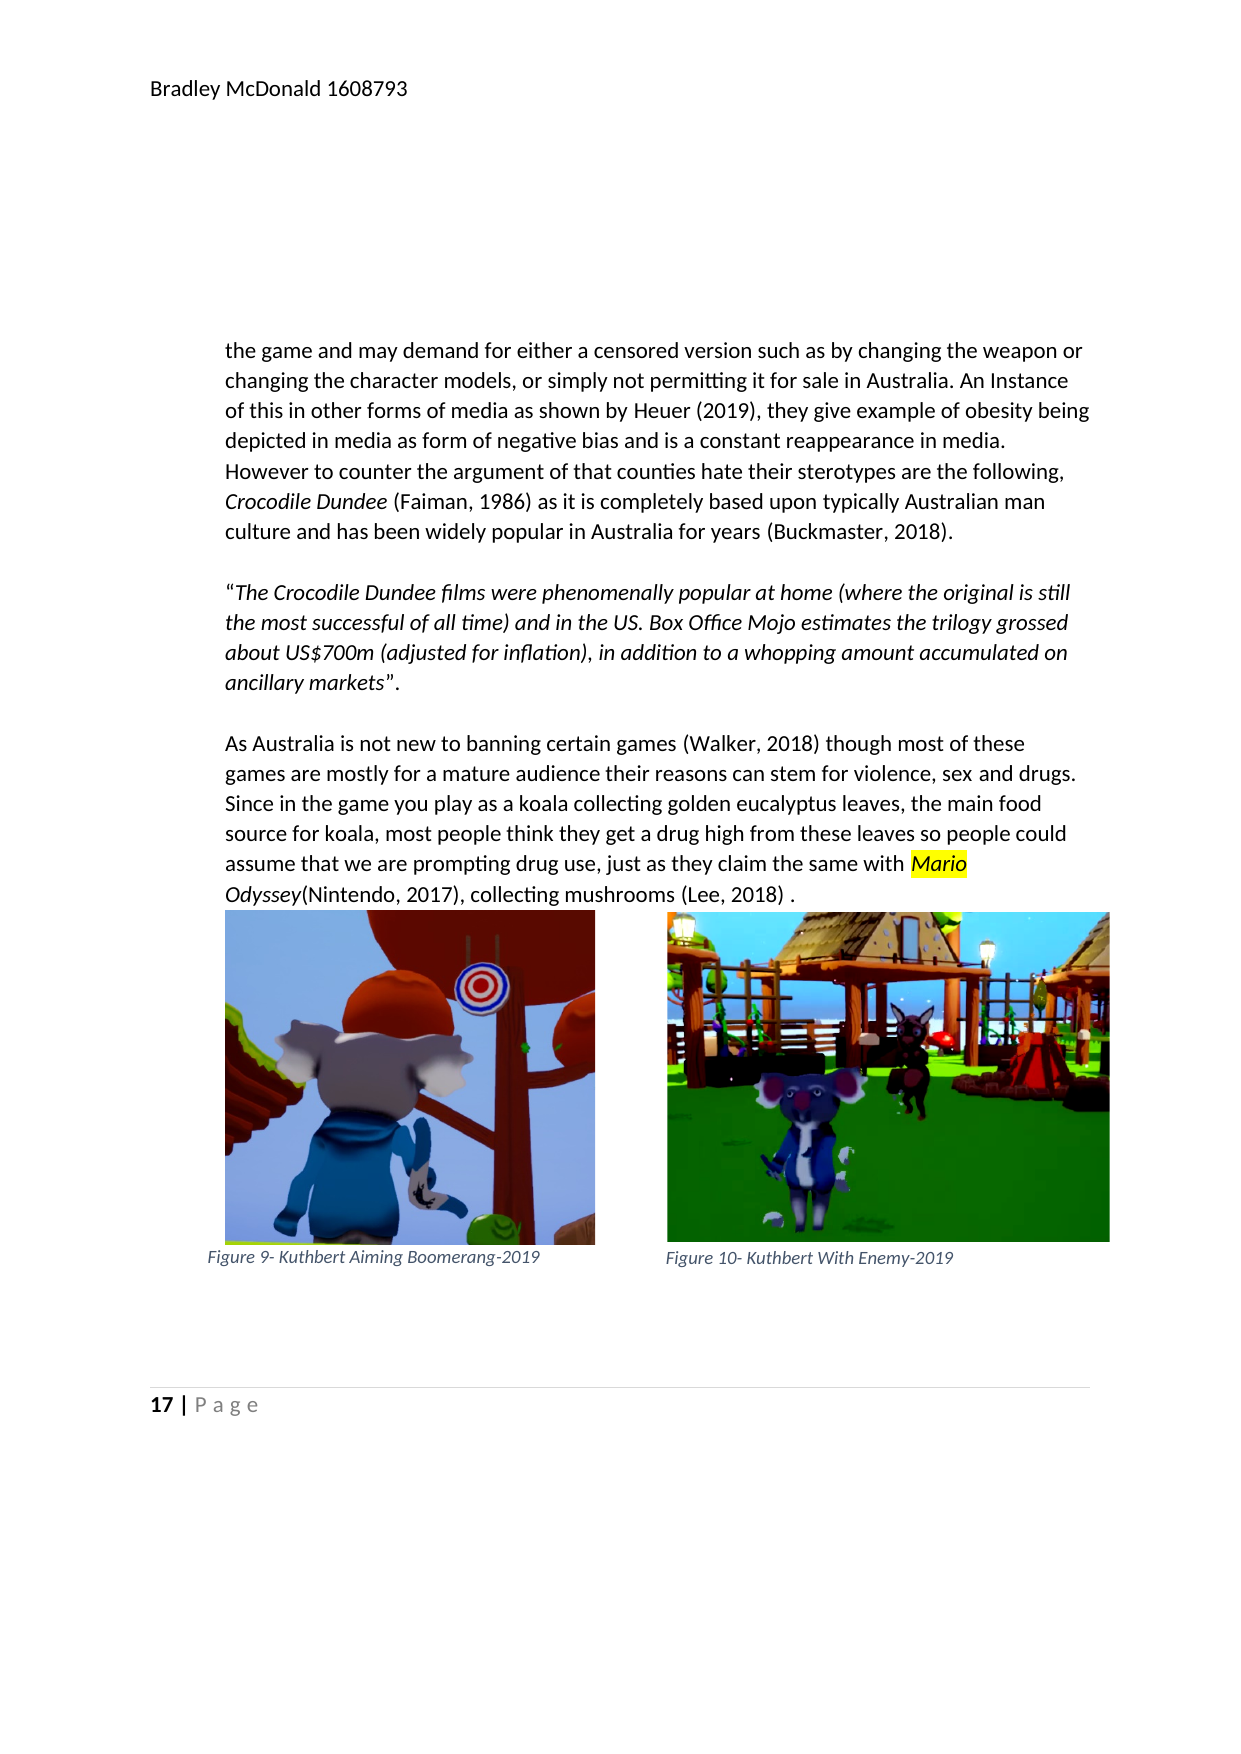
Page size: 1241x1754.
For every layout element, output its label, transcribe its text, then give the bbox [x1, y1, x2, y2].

picture [225, 910, 596, 1245]
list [225, 336, 1090, 545]
list “The Crocodile Dundee films were phenomenally popular at home (where the original is still the most successful of all time) and in the US. Box Office Mojo estimates the trilogy grossed about US$700m (adjusted for inflation), in addition to a whopping amount accumulated on ancillary markets”. [225, 578, 1090, 696]
picture [667, 912, 1110, 1242]
list As Australia is not new to banning certain games though most of these games are mostly for a mature audience their reasons can stem for violence, sex and drugs. Since in the game you play as a koala collecting golden eucalyptus leaves, the main food source for koala, most people think they get a drug high from these leaves so people could assume that we are prompting drug use, just as they claim the same with Mario Odyssey(Nintendo, 2017), collecting mushrooms . [225, 729, 1090, 908]
